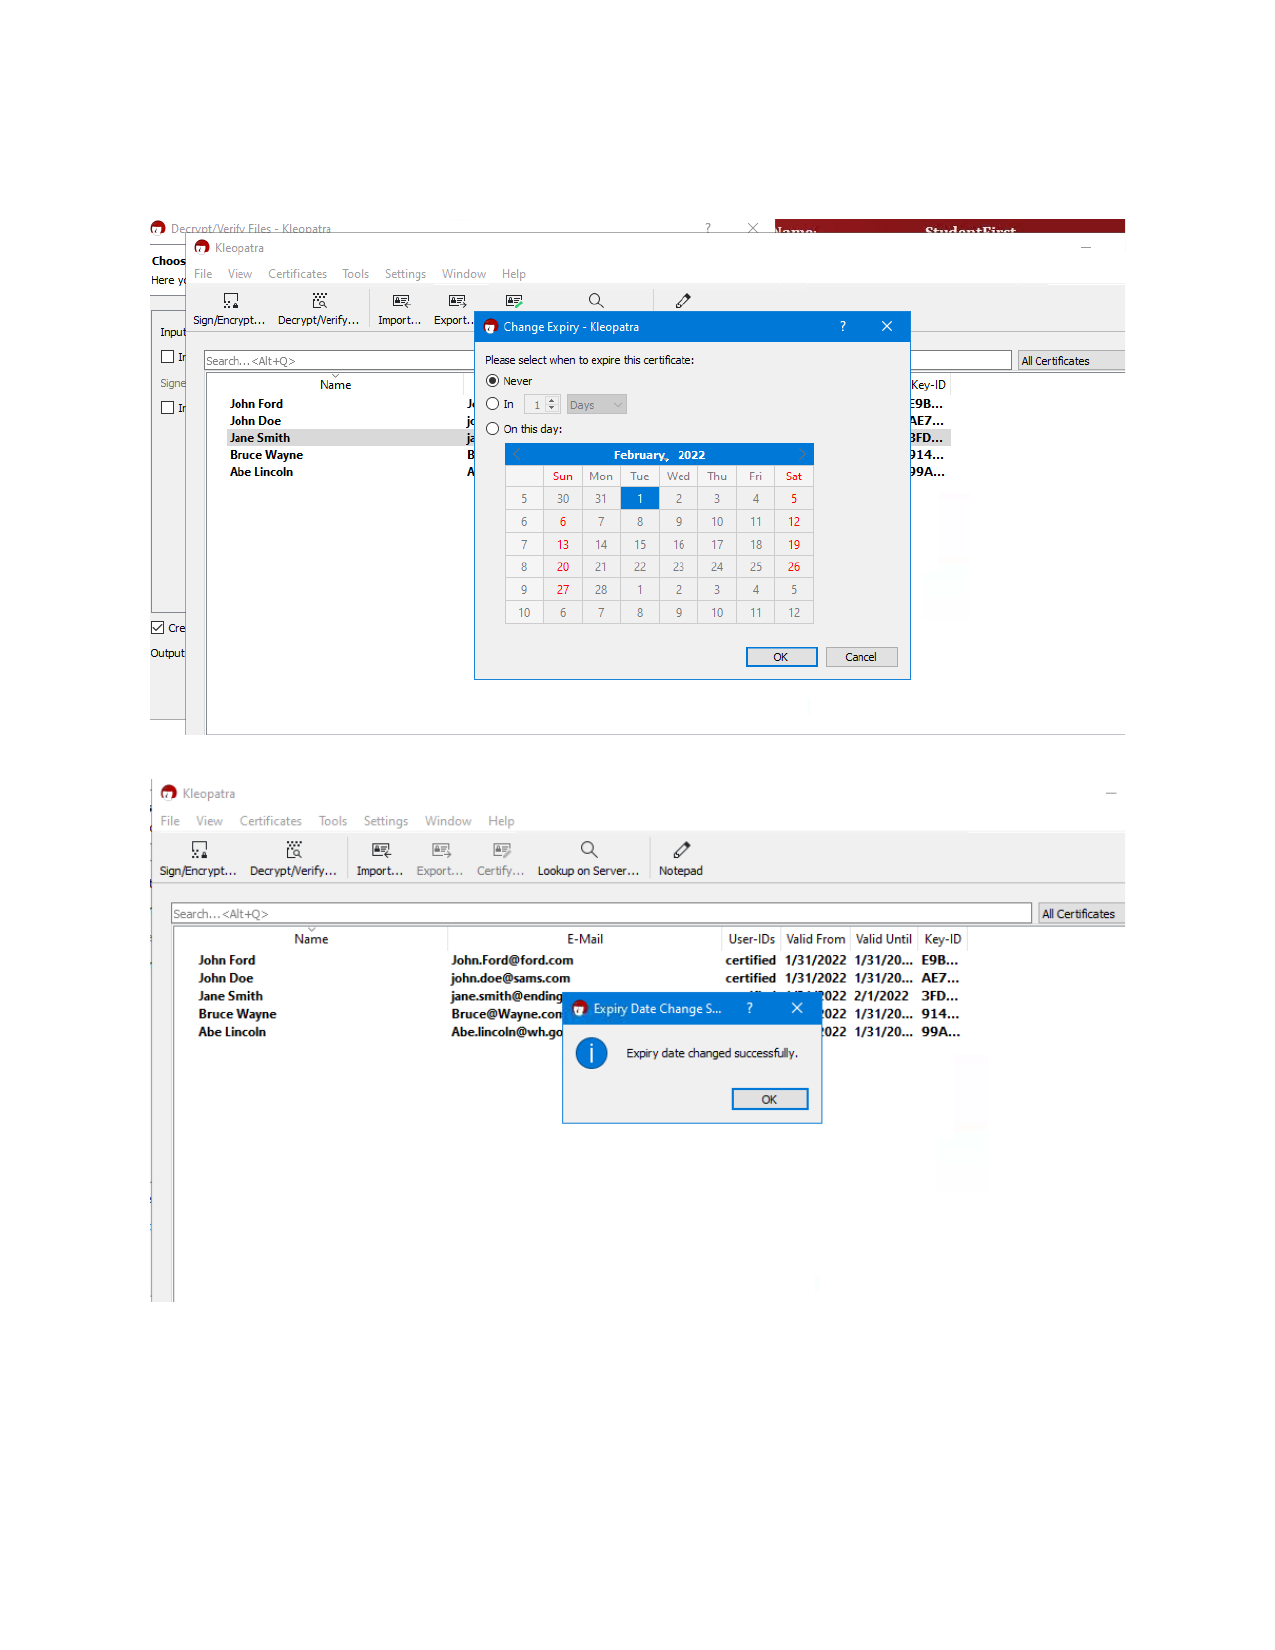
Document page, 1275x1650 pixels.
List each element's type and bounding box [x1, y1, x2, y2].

picture [150, 779, 1125, 1302]
picture [150, 219, 1125, 735]
